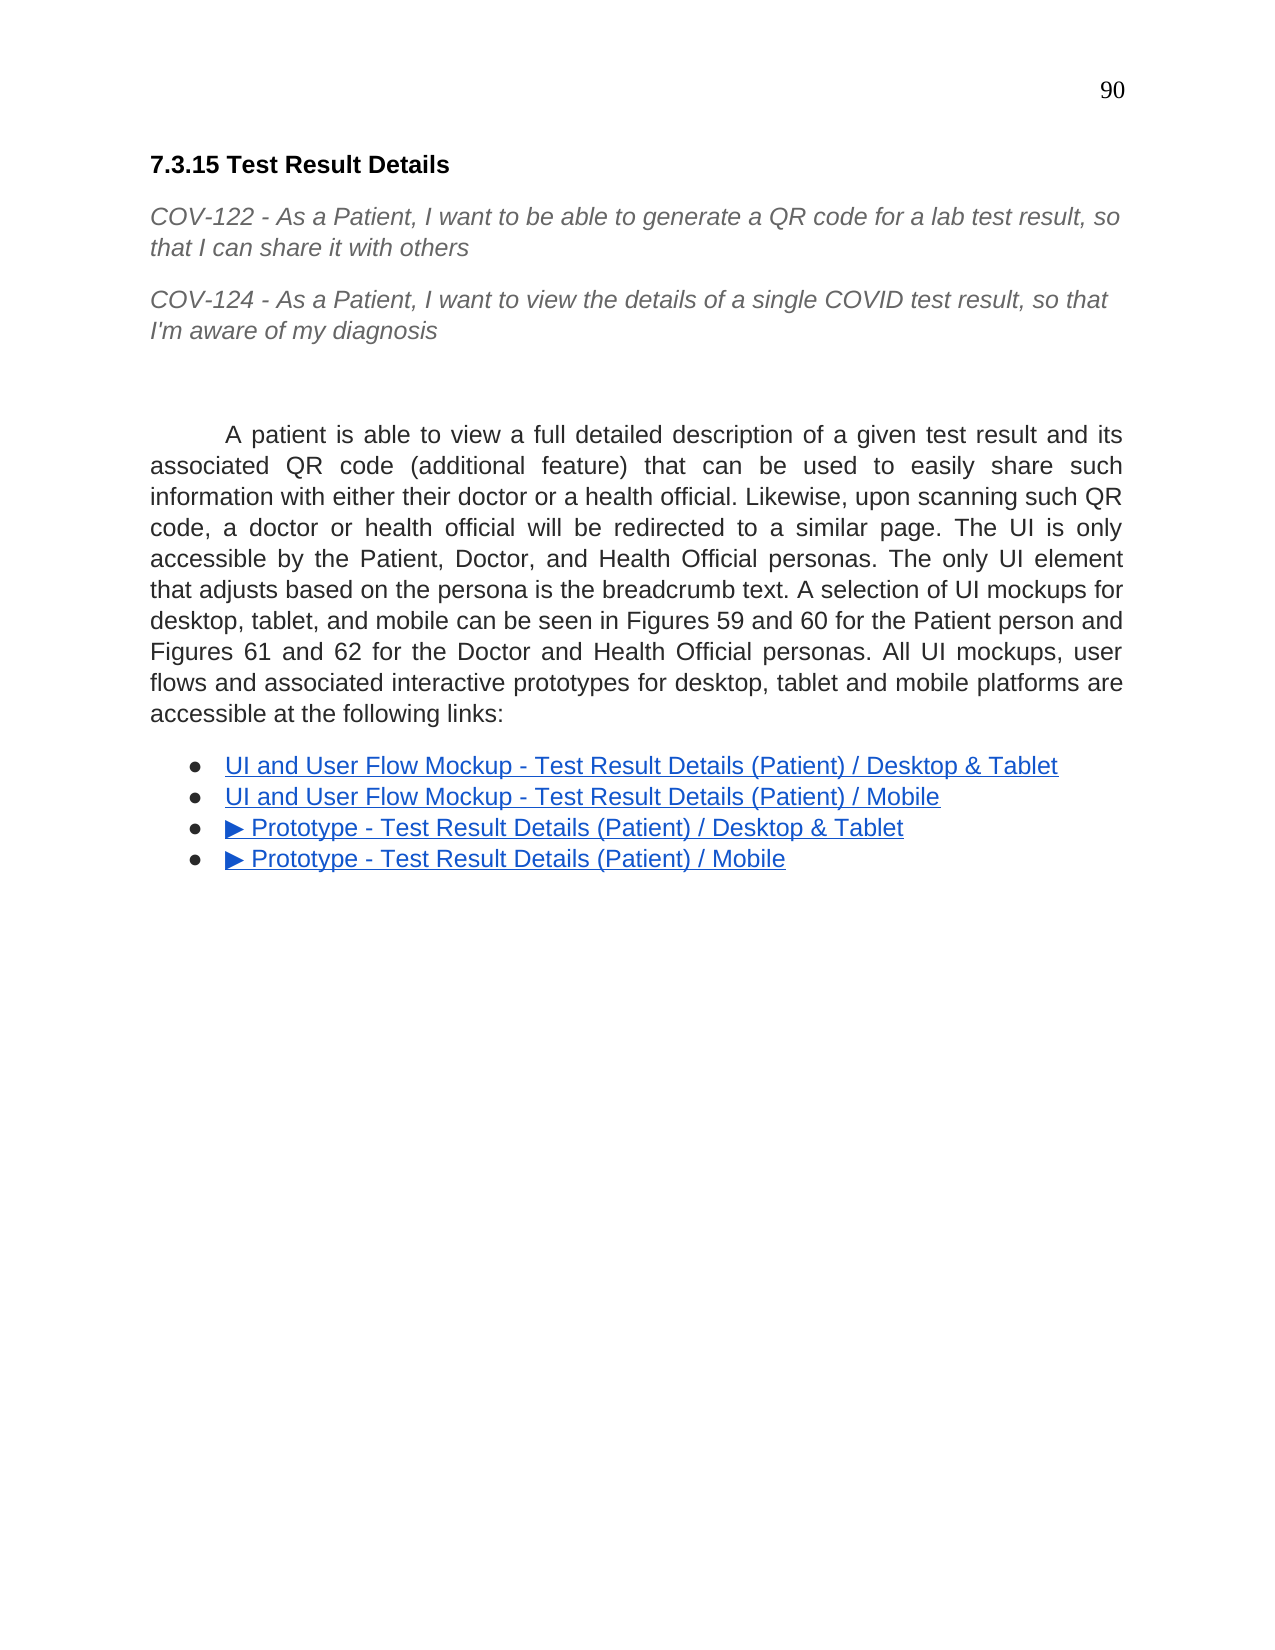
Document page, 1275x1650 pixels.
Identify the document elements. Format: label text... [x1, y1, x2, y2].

subtitle COV-122 - As a Patient, I want to be able to generate a QR code for a lab test result, so that I can share it with others [150, 202, 1125, 262]
list UI and User Flow Mockup - Test Result Details (Patient) / Desktop & Tablet [187, 751, 1125, 779]
list ▶ Prototype - Test Result Details (Patient) / Mobile [187, 844, 1125, 873]
list UI and User Flow Mockup - Test Result Details (Patient) / Mobile [187, 782, 1125, 811]
list ▶ Prototype - Test Result Details (Patient) / Desktop & Tablet [187, 813, 1125, 842]
subtitle 7.3.15 Test Result Details [150, 150, 1125, 179]
text A patient is able to view a full detailed description of a given test result and its associated QR code (additional feature) that can be used to easily share such information with either their doctor or a health official. Likewise, upon scanning such QR code, a doctor or health official will be redirected to a similar page. The UI is only accessible by the Patient, Doctor, and Health Official personas. The only UI element that adjusts based on the persona is the breadcrumb text. A selection of UI mockups for desktop, tablet, and mobile can be seen in Figures 59 and 60 for the Patient person and Figures 61 and 62 for the Doctor and Health Official personas. All UI mockups, user flows and associated interactive prototypes for desktop, tablet and mobile platforms are accessible at the following links: [150, 419, 1125, 728]
subtitle COV-124 - As a Patient, I want to view the details of a single COVID test result, so that I'm aware of my diagnosis [150, 285, 1125, 344]
